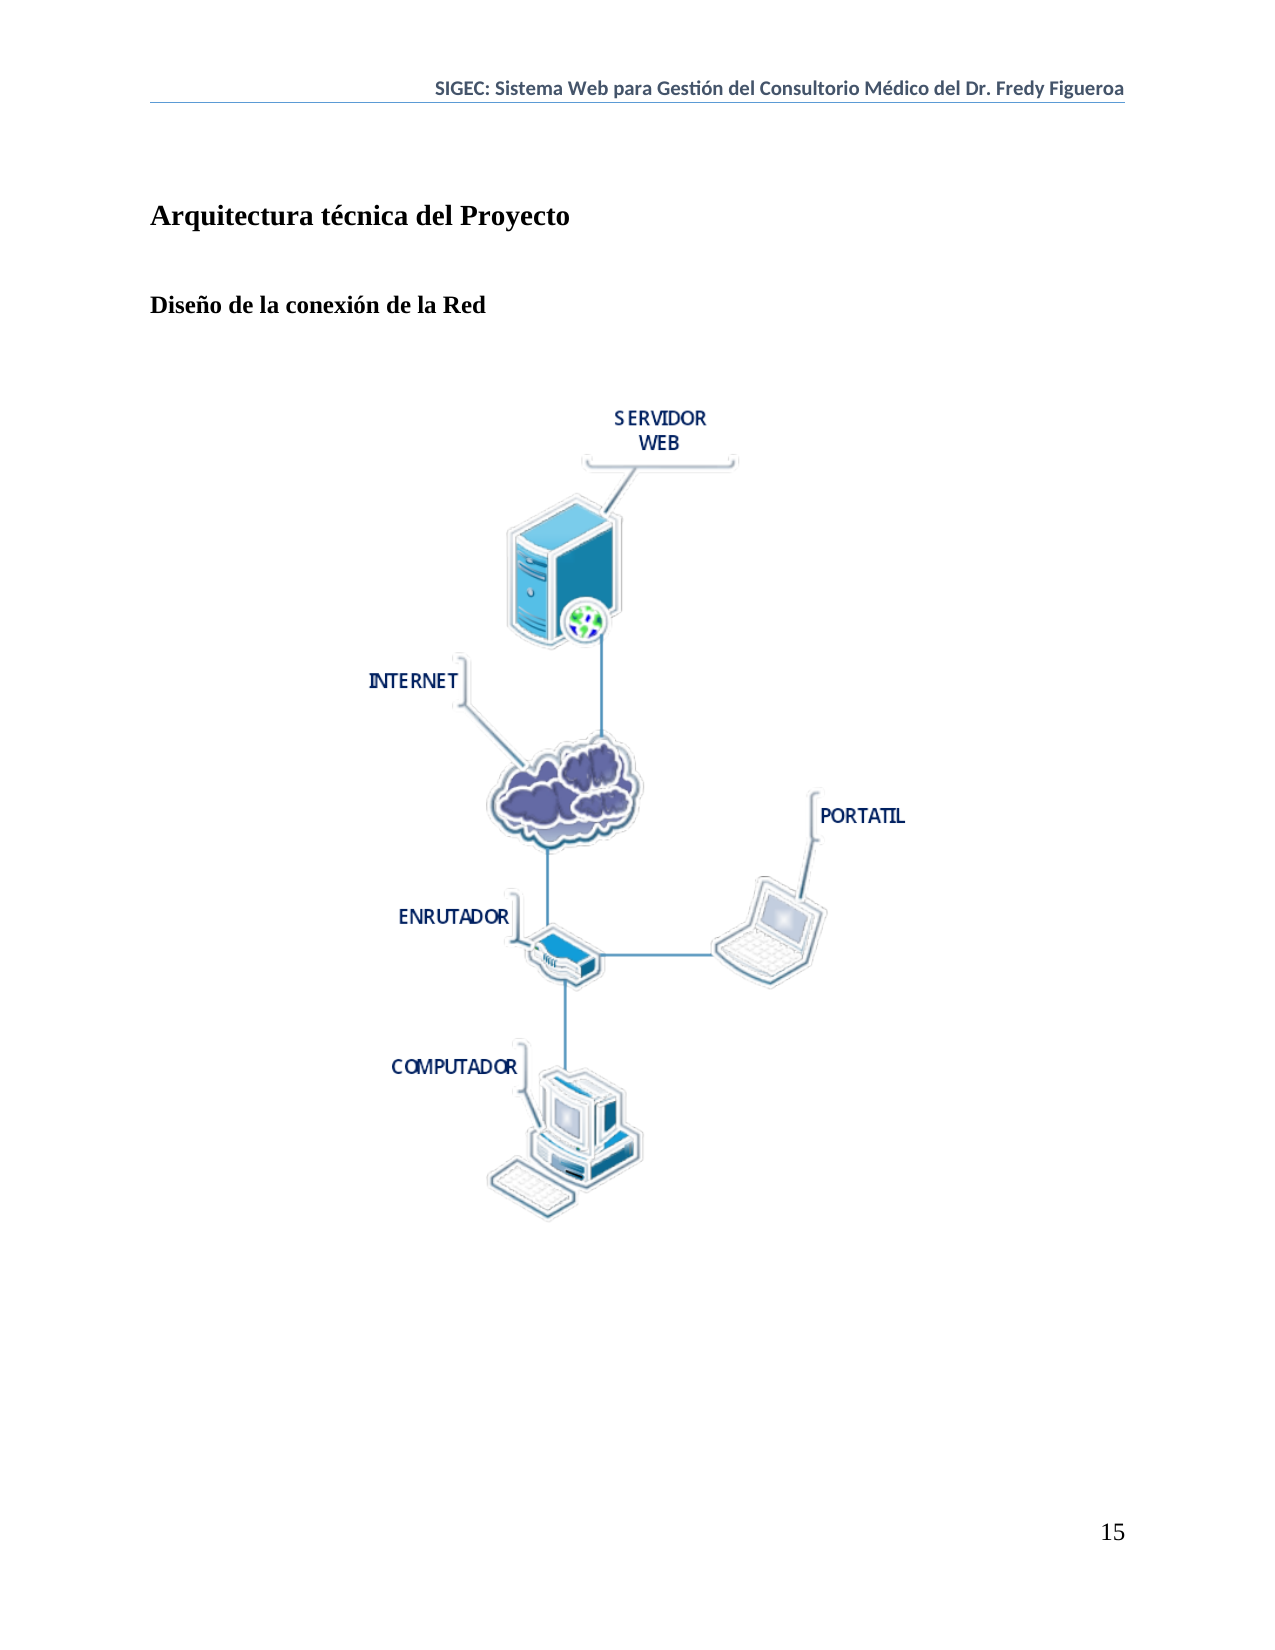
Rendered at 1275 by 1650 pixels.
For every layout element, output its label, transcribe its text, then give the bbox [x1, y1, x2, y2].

list Diseño de la conexión de la Red [150, 290, 1125, 319]
subtitle Arquitectura técnica del Proyecto [150, 198, 1125, 231]
